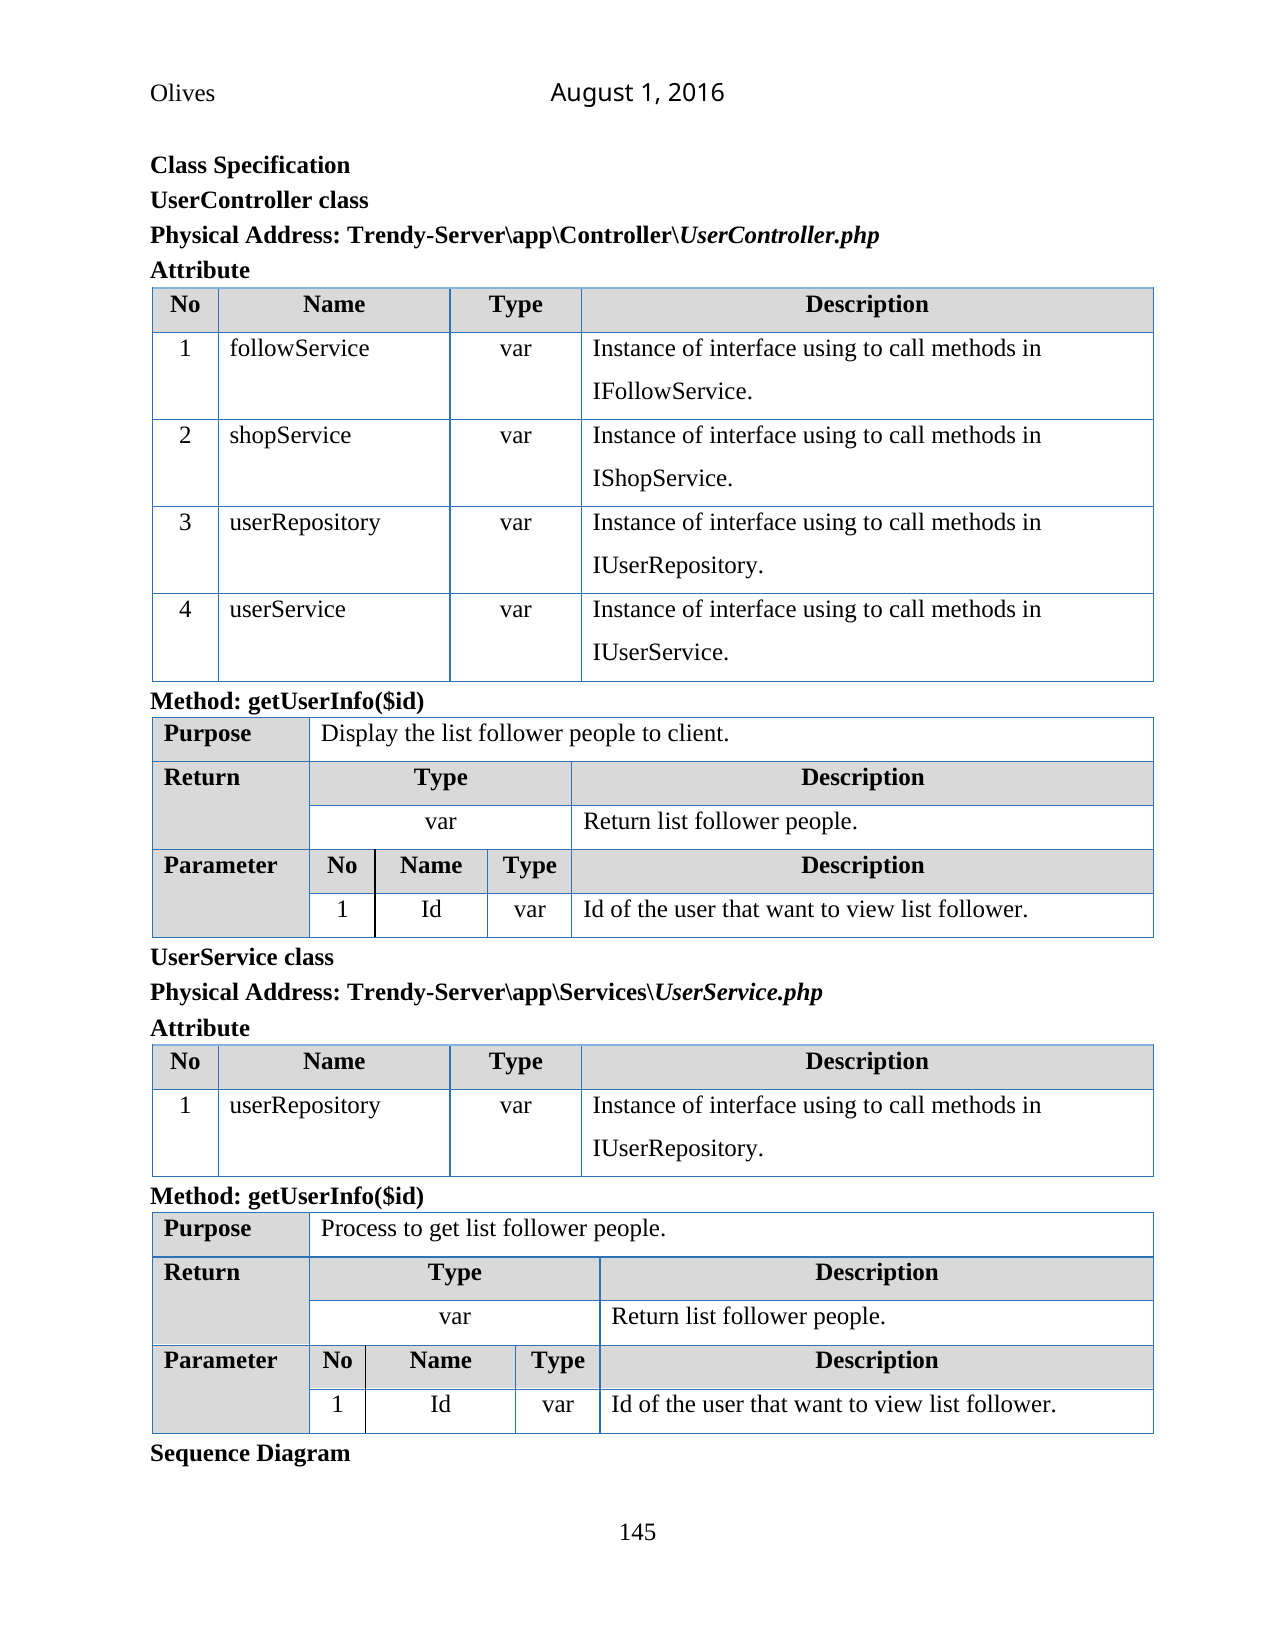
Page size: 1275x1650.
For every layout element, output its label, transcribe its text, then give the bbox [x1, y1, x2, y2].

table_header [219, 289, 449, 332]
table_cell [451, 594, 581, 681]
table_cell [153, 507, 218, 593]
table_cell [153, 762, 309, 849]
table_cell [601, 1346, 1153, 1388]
subtitle Method: getUserInfo($id) [150, 1181, 1125, 1210]
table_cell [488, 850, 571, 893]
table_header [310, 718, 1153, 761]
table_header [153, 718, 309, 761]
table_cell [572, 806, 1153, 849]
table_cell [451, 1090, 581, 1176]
subtitle UserController class [150, 185, 1125, 214]
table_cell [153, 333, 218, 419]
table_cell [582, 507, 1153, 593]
subtitle Sequence Diagram [150, 1438, 1125, 1467]
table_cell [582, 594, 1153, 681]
subtitle Physical Address: Trendy-Server\app\Controller\UserController.php [150, 220, 1125, 249]
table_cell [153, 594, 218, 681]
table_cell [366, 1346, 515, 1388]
subtitle Class Specification [150, 150, 1125, 179]
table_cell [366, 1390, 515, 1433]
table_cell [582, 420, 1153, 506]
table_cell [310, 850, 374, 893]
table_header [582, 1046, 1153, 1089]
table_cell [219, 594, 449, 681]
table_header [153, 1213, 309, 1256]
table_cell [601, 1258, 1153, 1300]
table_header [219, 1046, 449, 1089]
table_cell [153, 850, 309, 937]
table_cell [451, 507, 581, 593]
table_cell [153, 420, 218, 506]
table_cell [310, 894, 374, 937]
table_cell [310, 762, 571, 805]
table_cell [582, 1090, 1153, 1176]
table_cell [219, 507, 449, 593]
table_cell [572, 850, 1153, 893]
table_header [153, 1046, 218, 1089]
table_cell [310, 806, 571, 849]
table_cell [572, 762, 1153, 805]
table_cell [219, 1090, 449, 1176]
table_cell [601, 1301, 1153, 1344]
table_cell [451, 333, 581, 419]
subtitle Attribute [150, 1013, 1125, 1041]
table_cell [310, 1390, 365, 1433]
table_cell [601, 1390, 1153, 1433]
subtitle Physical Address: Trendy-Server\app\Services\UserService.php [150, 977, 1125, 1006]
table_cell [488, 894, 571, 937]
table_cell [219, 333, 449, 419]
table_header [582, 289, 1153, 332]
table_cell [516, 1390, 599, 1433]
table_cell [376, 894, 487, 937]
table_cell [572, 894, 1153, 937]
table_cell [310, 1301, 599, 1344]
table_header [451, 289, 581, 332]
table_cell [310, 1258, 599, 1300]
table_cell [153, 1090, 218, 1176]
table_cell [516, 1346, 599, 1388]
subtitle Method: getUserInfo($id) [150, 686, 1125, 714]
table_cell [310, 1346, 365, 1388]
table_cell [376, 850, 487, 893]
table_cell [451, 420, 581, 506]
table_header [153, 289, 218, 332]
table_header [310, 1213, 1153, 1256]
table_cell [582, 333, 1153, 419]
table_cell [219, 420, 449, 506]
subtitle UserService class [150, 942, 1125, 971]
subtitle Attribute [150, 256, 1125, 284]
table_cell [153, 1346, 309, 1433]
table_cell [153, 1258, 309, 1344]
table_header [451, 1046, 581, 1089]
